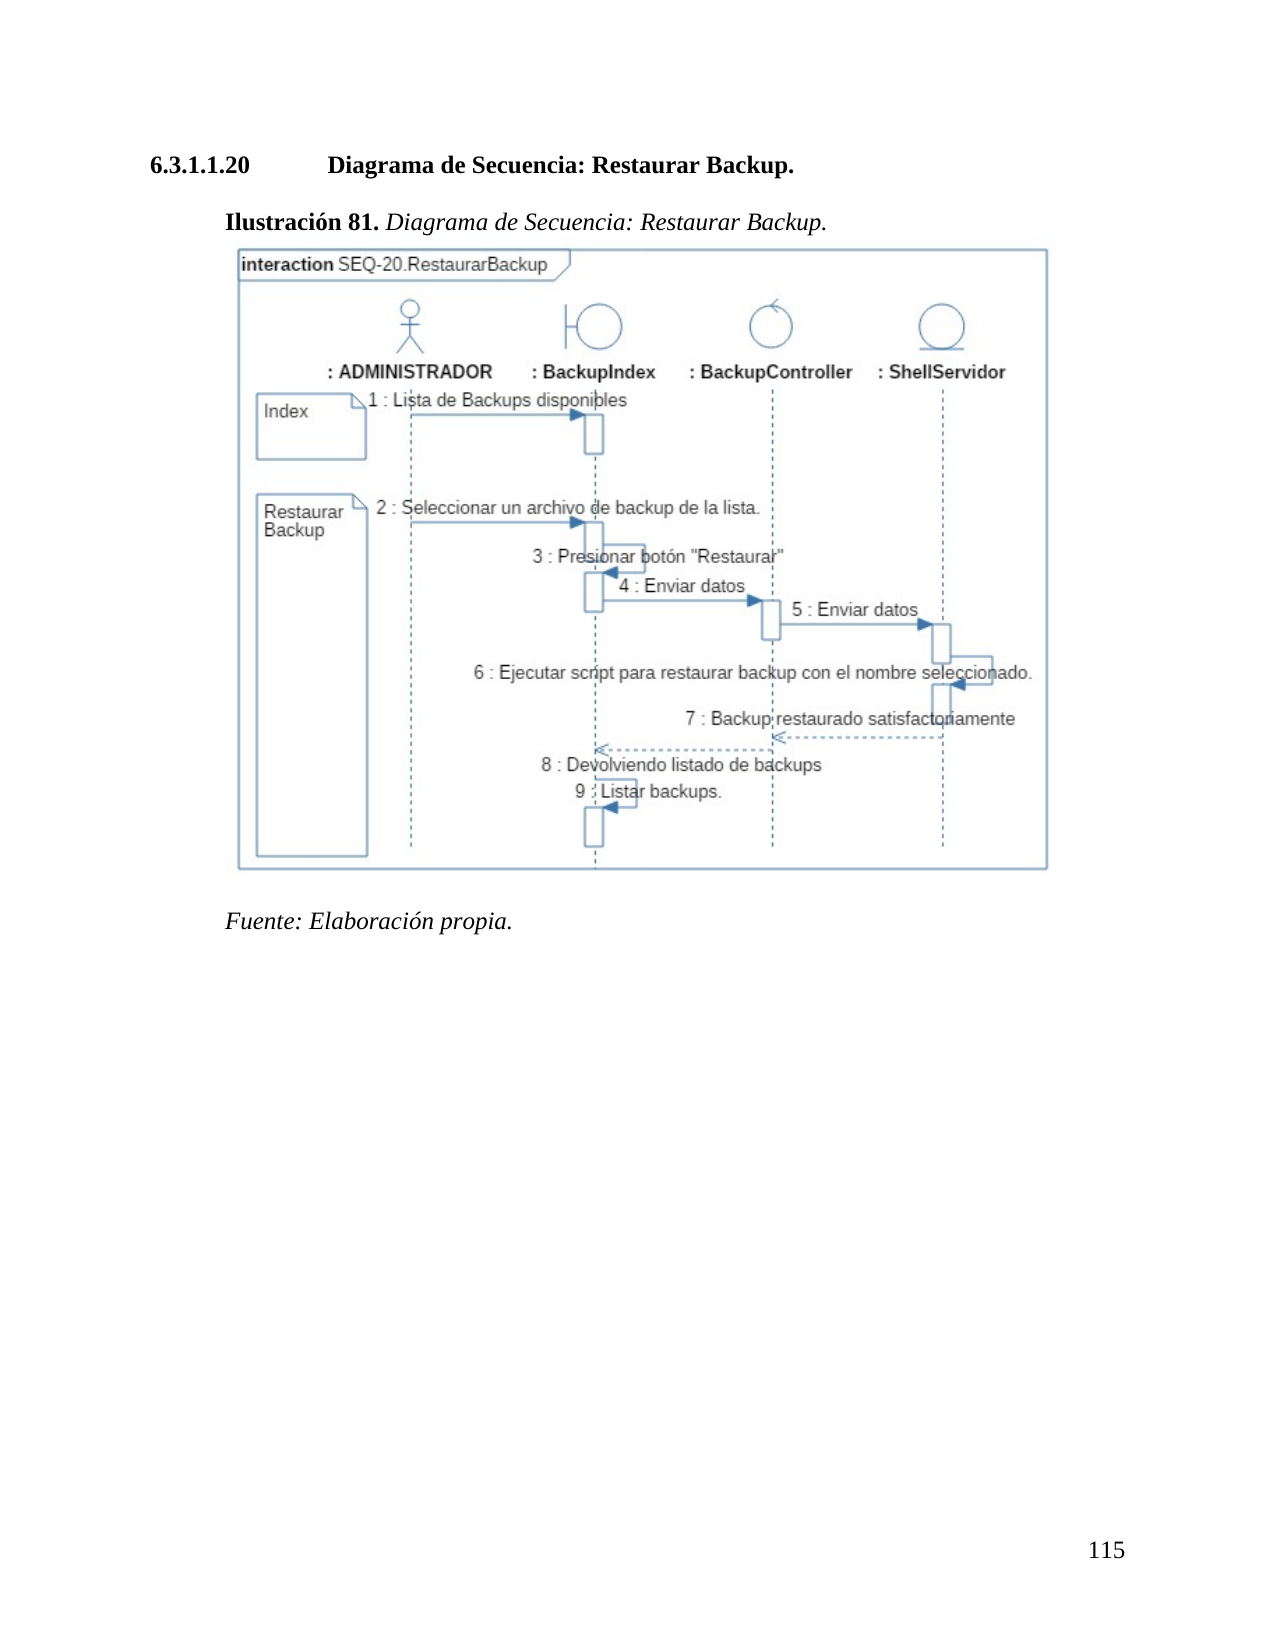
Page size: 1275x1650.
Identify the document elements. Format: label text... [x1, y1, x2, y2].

text Ilustración 81. Diagrama de Secuencia: Restaurar Backup. [150, 207, 1125, 236]
subtitle Diagrama de Secuencia: Restaurar Backup. [150, 150, 1125, 179]
picture [225, 236, 1056, 877]
text Fuente: Elaboración propia. [150, 906, 1125, 934]
